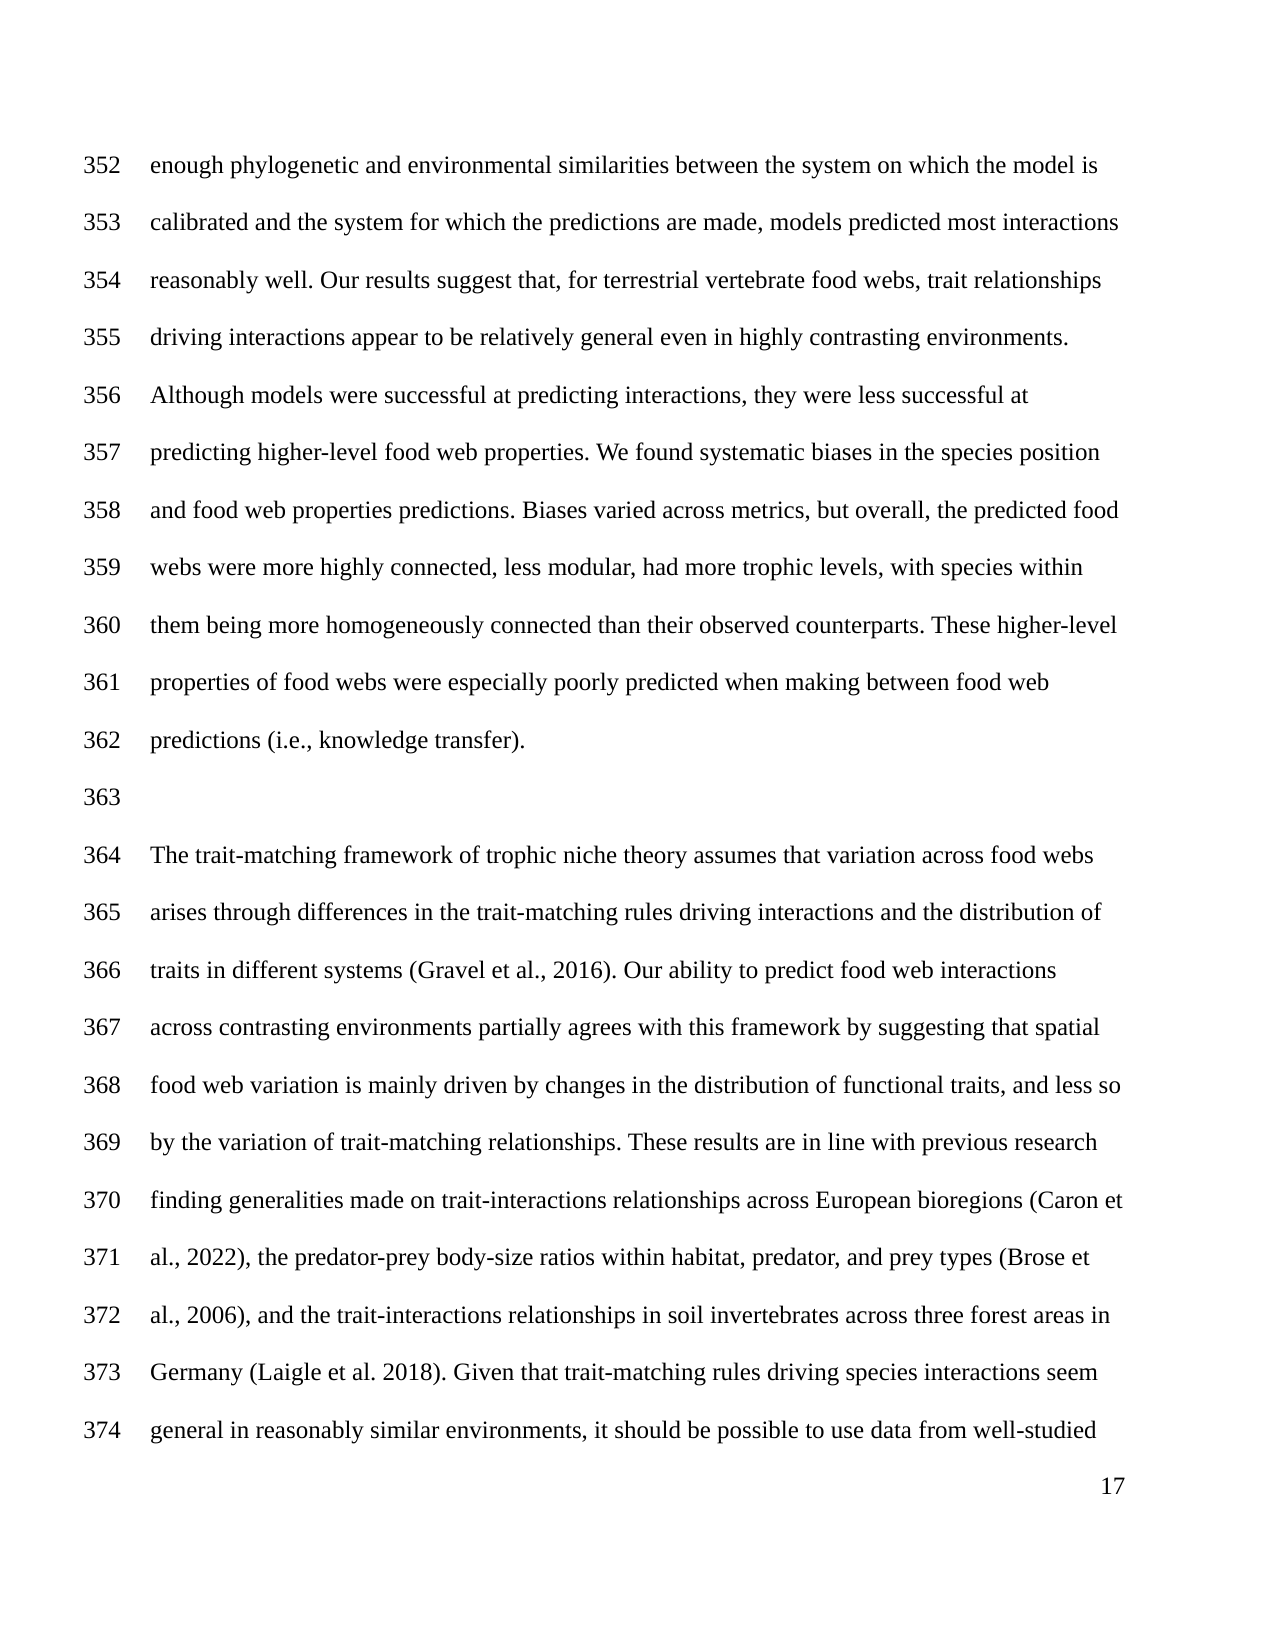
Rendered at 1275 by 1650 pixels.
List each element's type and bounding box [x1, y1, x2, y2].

text [150, 150, 1125, 754]
text [150, 840, 1125, 1444]
